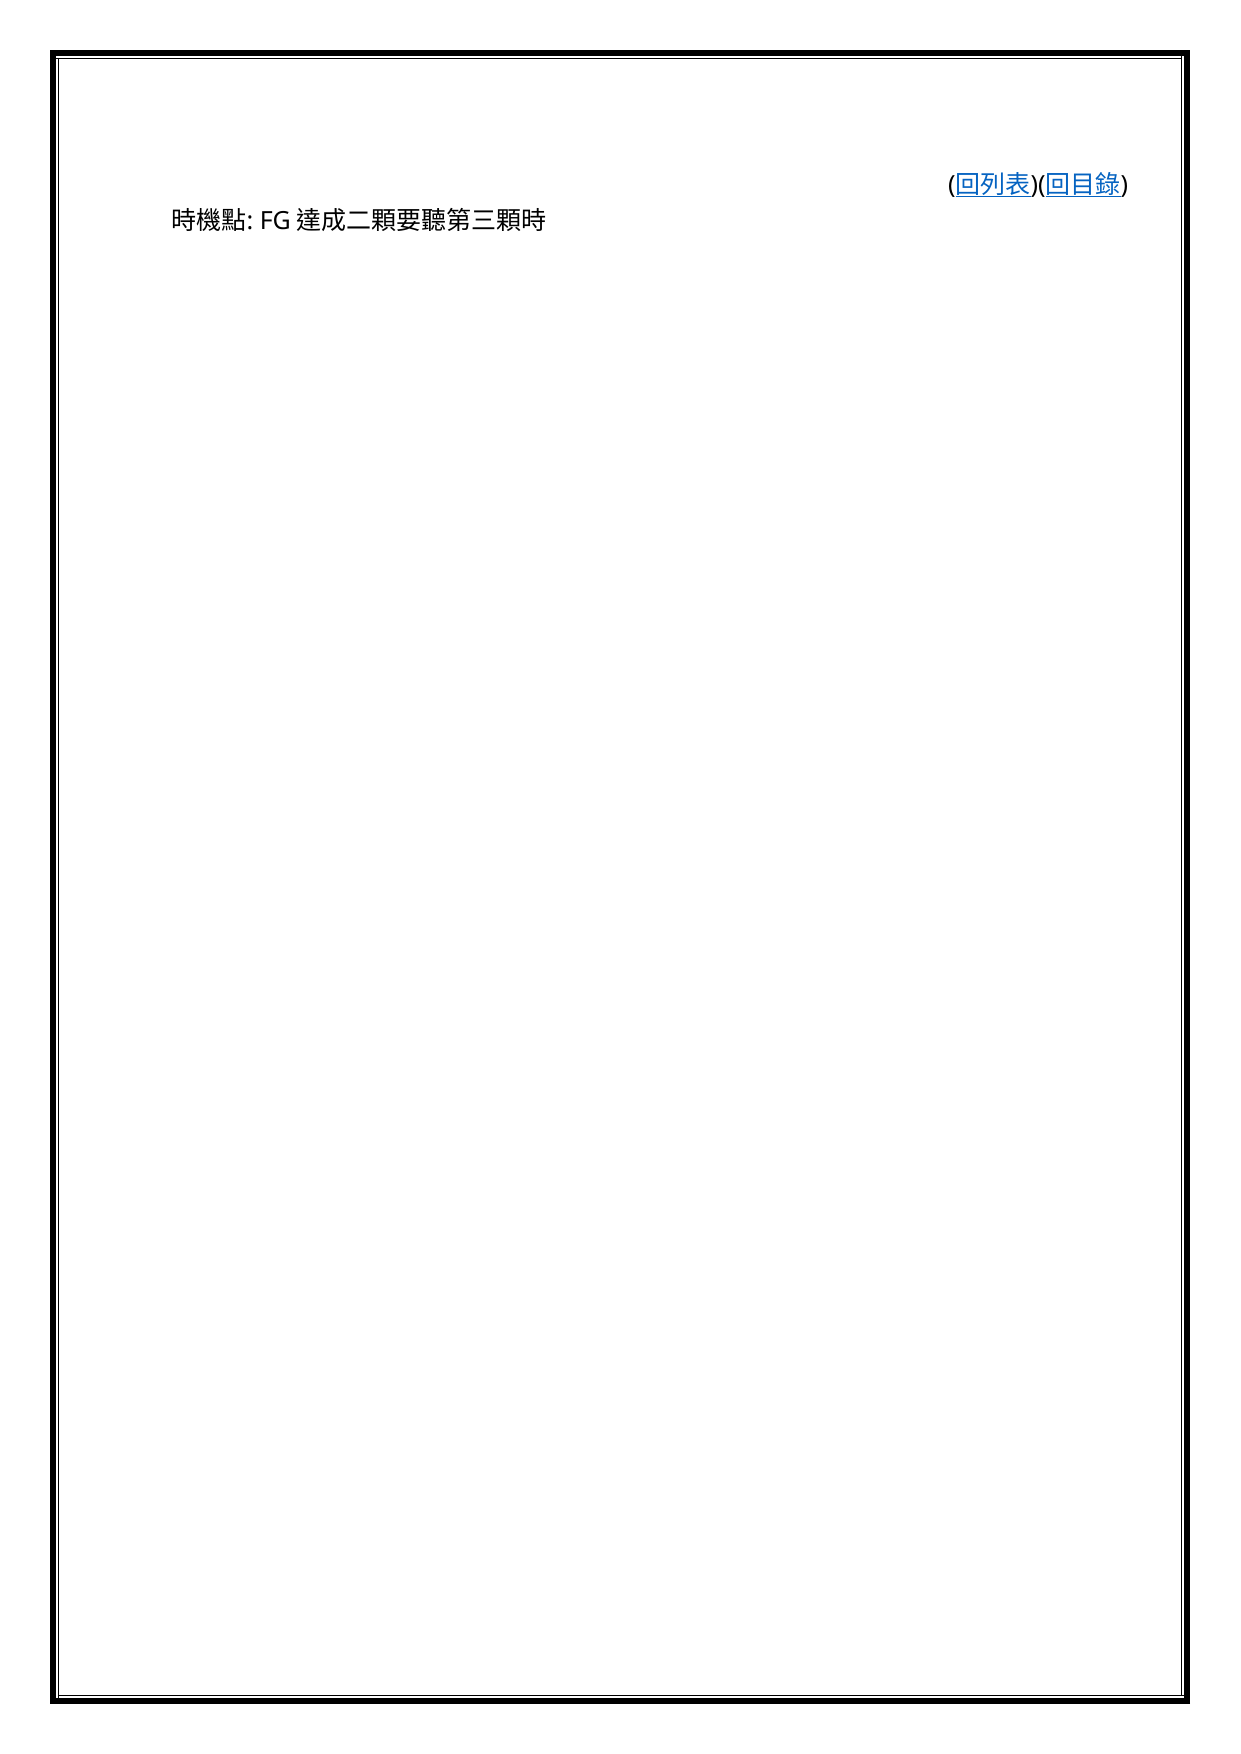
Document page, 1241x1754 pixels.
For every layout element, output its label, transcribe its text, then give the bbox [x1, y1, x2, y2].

text (回列表)(回目錄) [171, 164, 1128, 201]
text 時機點: FG達成二顆要聽第三顆時 [171, 201, 1128, 237]
